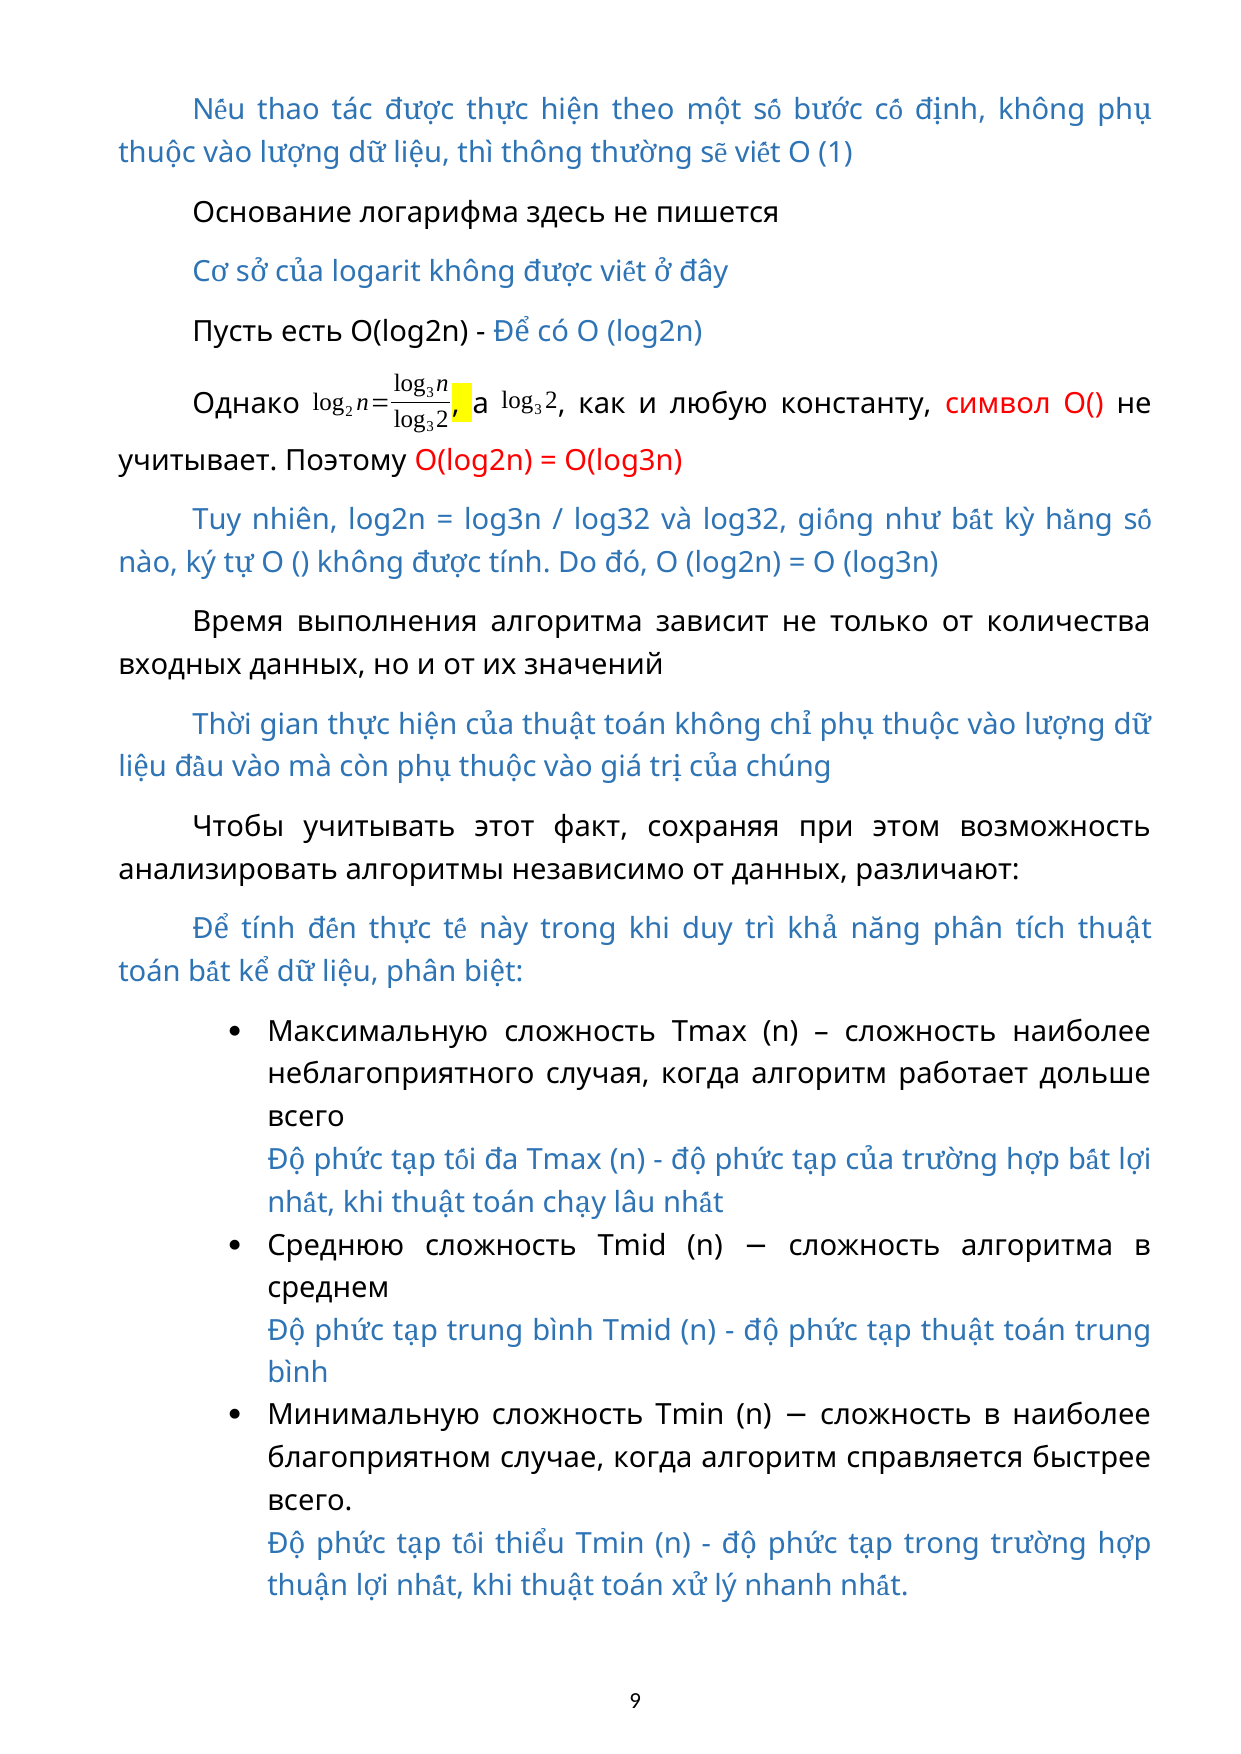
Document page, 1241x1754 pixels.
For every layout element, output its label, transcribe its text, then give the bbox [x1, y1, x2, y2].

text Tuy nhiên, log2n = log3n / log32 và log32, giống như bất kỳ hằng số nào, ký tự O () không được tính. Do đó, O (log2n) = O (log3n) [118, 498, 1152, 581]
list Độ phức tạp tối đa Tmax (n) - độ phức tạp của trường hợp bất lợi nhất, khi thuật toán chạy lâu nhất [267, 1138, 1152, 1221]
list Độ phức tạp tối thiểu Tmin (n) - độ phức tạp trong trường hợp thuận lợi nhất, khi thuật toán xử lý nhanh nhất. [267, 1522, 1152, 1604]
list Среднюю сложность Tmid (n) − сложность алгоритма в среднем [229, 1224, 1152, 1306]
text Чтобы учитывать этот факт, сохраняя при этом возможность анализировать алгоритмы независимо от данных, различают: [118, 805, 1152, 888]
text Время выполнения алгоритма зависит не только от количества входных данных, но и от их значений [118, 601, 1152, 683]
text Thời gian thực hiện của thuật toán không chỉ phụ thuộc vào lượng dữ liệu đầu vào mà còn phụ thuộc vào giá trị của chúng [118, 703, 1152, 785]
text Cơ sở của logarit không được viết ở đây [118, 250, 1152, 290]
text Основание логарифма здесь не пишется [118, 191, 1152, 231]
list Độ phức tạp trung bình Tmid (n) - độ phức tạp thuật toán trung bình [267, 1309, 1152, 1391]
list Максимальную сложность Tmax (n) – сложность наиболее неблагоприятного случая, когда алгоритм работает дольше всего [229, 1010, 1152, 1135]
text Однако , а , как и любую константу, символ О() не учитывает. Поэтому O(log2n) = O(log3n) [118, 369, 1152, 478]
list Минимальную сложность Tmin (n) − сложность в наиболее благоприятном случае, когда алгоритм справляется быстрее всего. [229, 1393, 1152, 1519]
text Để tính đến thực tế này trong khi duy trì khả năng phân tích thuật toán bất kể dữ liệu, phân biệt: [118, 907, 1152, 990]
text Nếu thao tác được thực hiện theo một số bước cố định, không phụ thuộc vào lượng dữ liệu, thì thông thường sẽ viết O (1) [118, 89, 1152, 171]
text Пусть есть O(log2n) - Để có O (log2n) [118, 310, 1152, 349]
